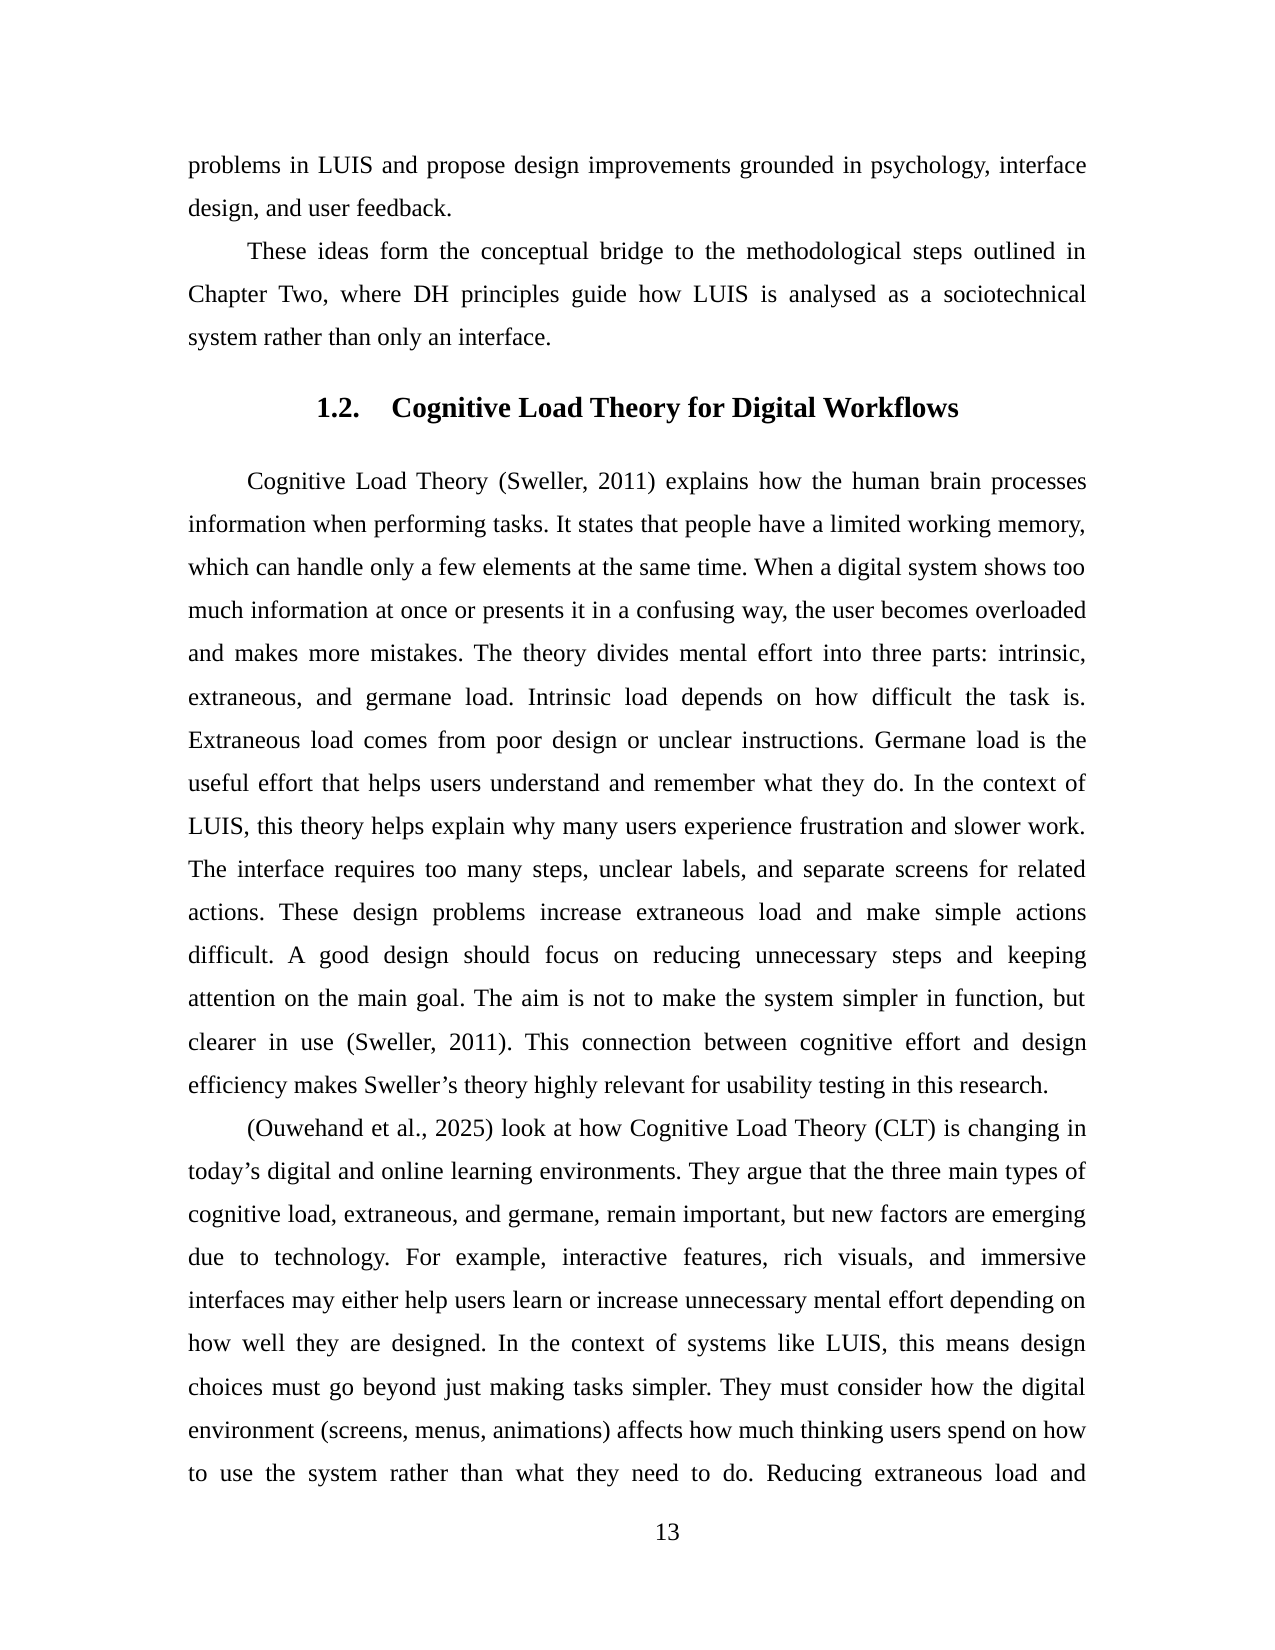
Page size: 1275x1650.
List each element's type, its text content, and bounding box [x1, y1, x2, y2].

text These ideas form the conceptual bridge to the methodological steps outlined in Chapter Two, where DH principles guide how LUIS is analysed as a sociotechnical system rather than only an interface. [188, 236, 1087, 351]
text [188, 1113, 1087, 1487]
subtitle Cognitive Load Theory for Digital Workflows [188, 391, 1087, 424]
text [188, 150, 1087, 222]
text Cognitive Load Theory (Sweller, 2011) explains how the human brain processes information when performing tasks. It states that people have a limited working memory, which can handle only a few elements at the same time. When a digital system shows too much information at once or presents it in a confusing way, the user becomes overloaded and makes more mistakes. The theory divides mental effort into three parts: intrinsic, extraneous, and germane load. Intrinsic load depends on how difficult the task is. Extraneous load comes from poor design or unclear instructions. Germane load is the useful effort that helps users understand and remember what they do. In the context of LUIS, this theory helps explain why many users experience frustration and slower work. The interface requires too many steps, unclear labels, and separate screens for related actions. These design problems increase extraneous load and make simple actions difficult. A good design should focus on reducing unnecessary steps and keeping attention on the main goal. The aim is not to make the system simpler in function, but clearer in use (Sweller, 2011). This connection between cognitive effort and design efficiency makes Sweller’s theory highly relevant for usability testing in this research. [188, 466, 1087, 1098]
